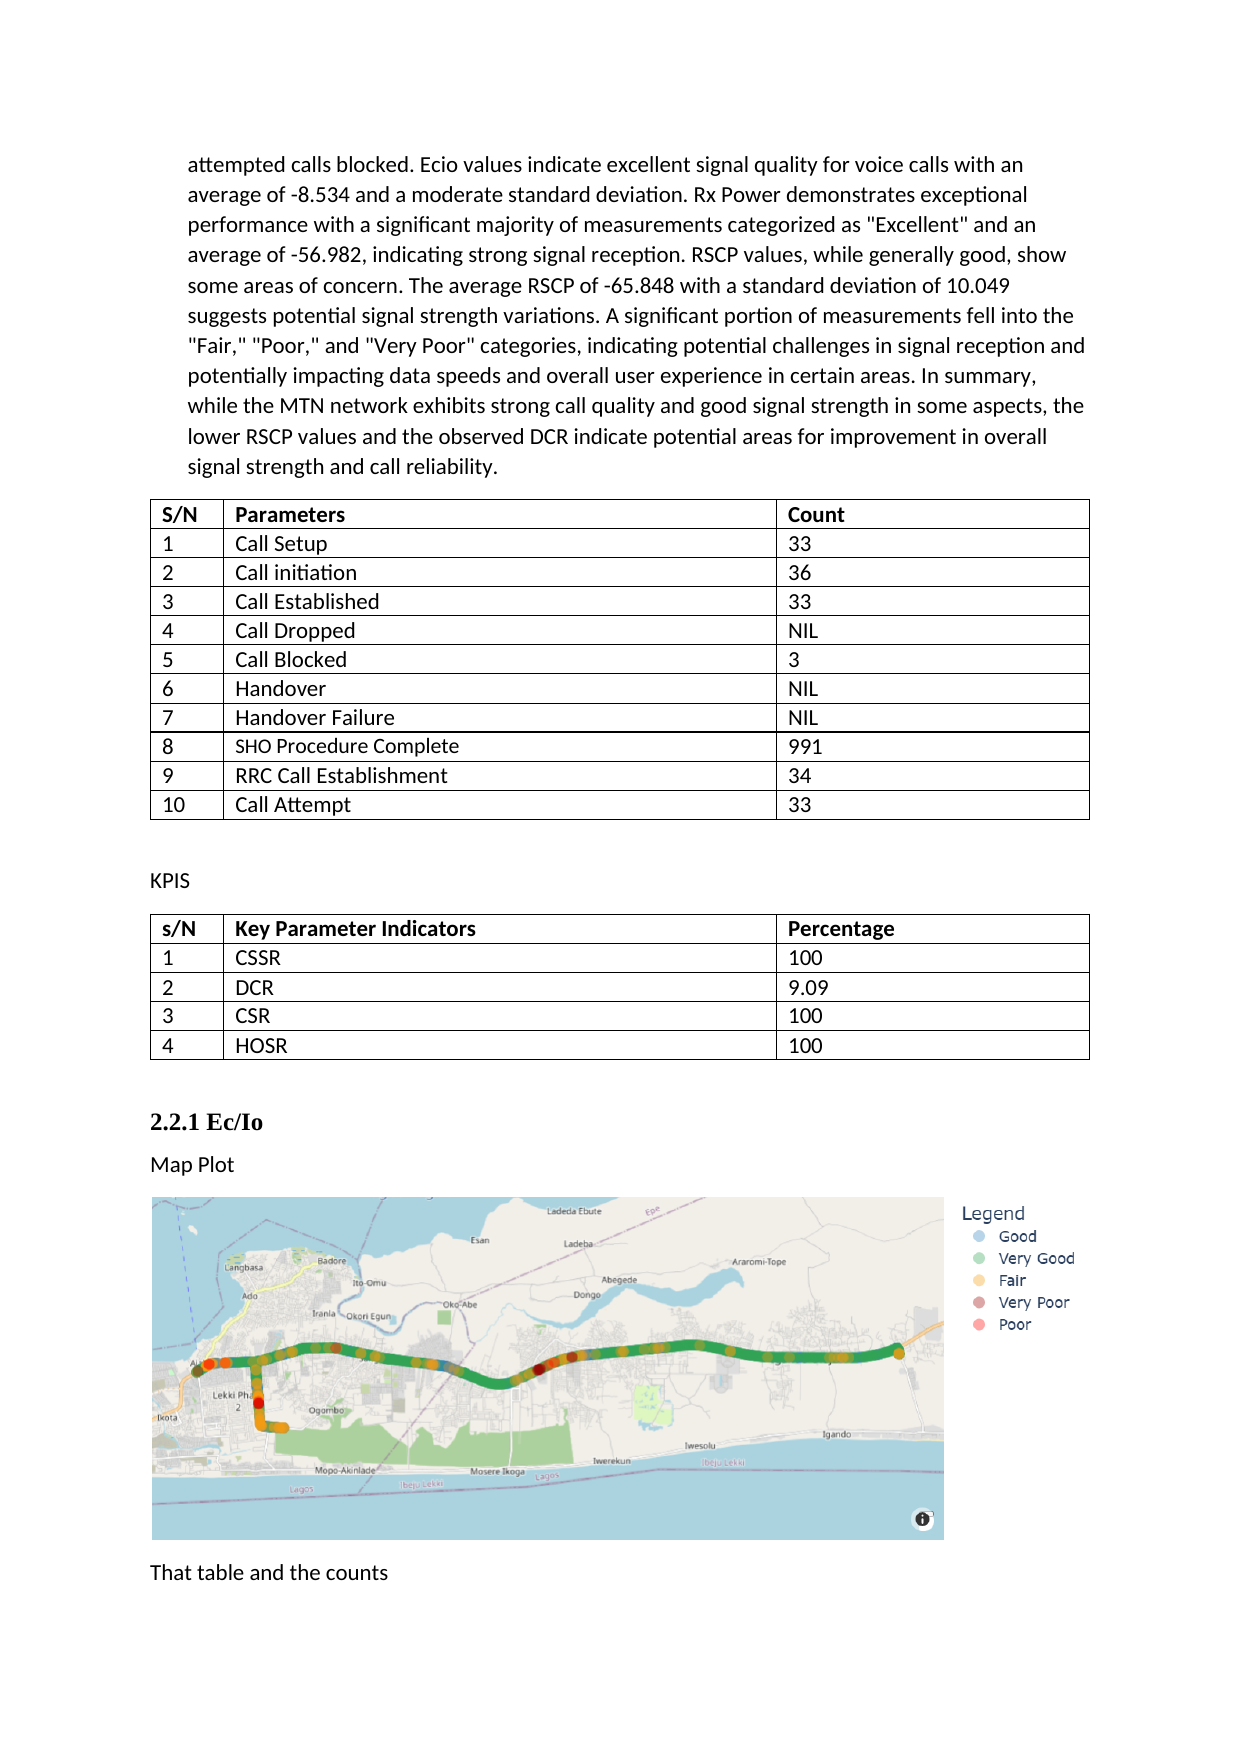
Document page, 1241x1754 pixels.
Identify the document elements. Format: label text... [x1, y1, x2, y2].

table_cell 9.09 [777, 973, 1089, 1001]
table_cell NIL [777, 616, 1089, 644]
table_cell 36 [777, 558, 1089, 586]
table_cell 7 [151, 704, 223, 731]
table_cell 991 [777, 733, 1089, 761]
text KPIS [150, 867, 1090, 894]
table_cell Call initiation [224, 558, 776, 586]
table_cell Handover [224, 674, 776, 702]
table_header S/N [151, 500, 223, 528]
table_cell 9 [151, 762, 223, 789]
table_cell 4 [151, 1031, 223, 1059]
table_cell NIL [777, 704, 1089, 731]
table_cell Call Dropped [224, 616, 776, 644]
table_cell 3 [777, 645, 1089, 673]
table_cell CSR [224, 1002, 776, 1030]
table_header Key Parameter Indicators [224, 915, 776, 942]
table_header Count [777, 500, 1089, 528]
table_cell NIL [777, 674, 1089, 702]
table_cell Call Blocked [224, 645, 776, 673]
picture [150, 1197, 1091, 1540]
table_cell 33 [777, 791, 1089, 819]
table_header s/N [151, 915, 223, 942]
table_cell 8 [151, 733, 223, 761]
table_cell 1 [151, 944, 223, 972]
table_cell 33 [777, 587, 1089, 615]
table_cell RRC Call Establishment [224, 762, 776, 789]
table_cell HOSR [224, 1031, 776, 1059]
table_cell 100 [777, 1002, 1089, 1030]
table_cell CSSR [224, 944, 776, 972]
table_cell 1 [151, 529, 223, 557]
table_cell 3 [151, 587, 223, 615]
table_header Percentage [777, 915, 1089, 942]
table_cell 6 [151, 674, 223, 702]
table_cell 2 [151, 973, 223, 1001]
table_cell 100 [777, 944, 1089, 972]
table_cell Call Setup [224, 529, 776, 557]
table_cell Handover Failure [224, 704, 776, 731]
table_cell 100 [777, 1031, 1089, 1059]
table_cell 2 [151, 558, 223, 586]
table_cell 34 [777, 762, 1089, 789]
table_cell DCR [224, 973, 776, 1001]
text That table and the counts [150, 1558, 1090, 1586]
table_cell Call Attempt [224, 791, 776, 819]
table_cell 4 [151, 616, 223, 644]
text Map Plot [150, 1150, 1090, 1178]
table_cell Call Established [224, 587, 776, 615]
table_cell 33 [777, 529, 1089, 557]
table_cell 3 [151, 1002, 223, 1030]
table_header Parameters [224, 500, 776, 528]
subtitle 2.2.1 Ec/Io [150, 1107, 1090, 1135]
table_cell 5 [151, 645, 223, 673]
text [187, 150, 1090, 480]
table_cell SHO Procedure Complete [224, 733, 776, 761]
table_cell 10 [151, 791, 223, 819]
